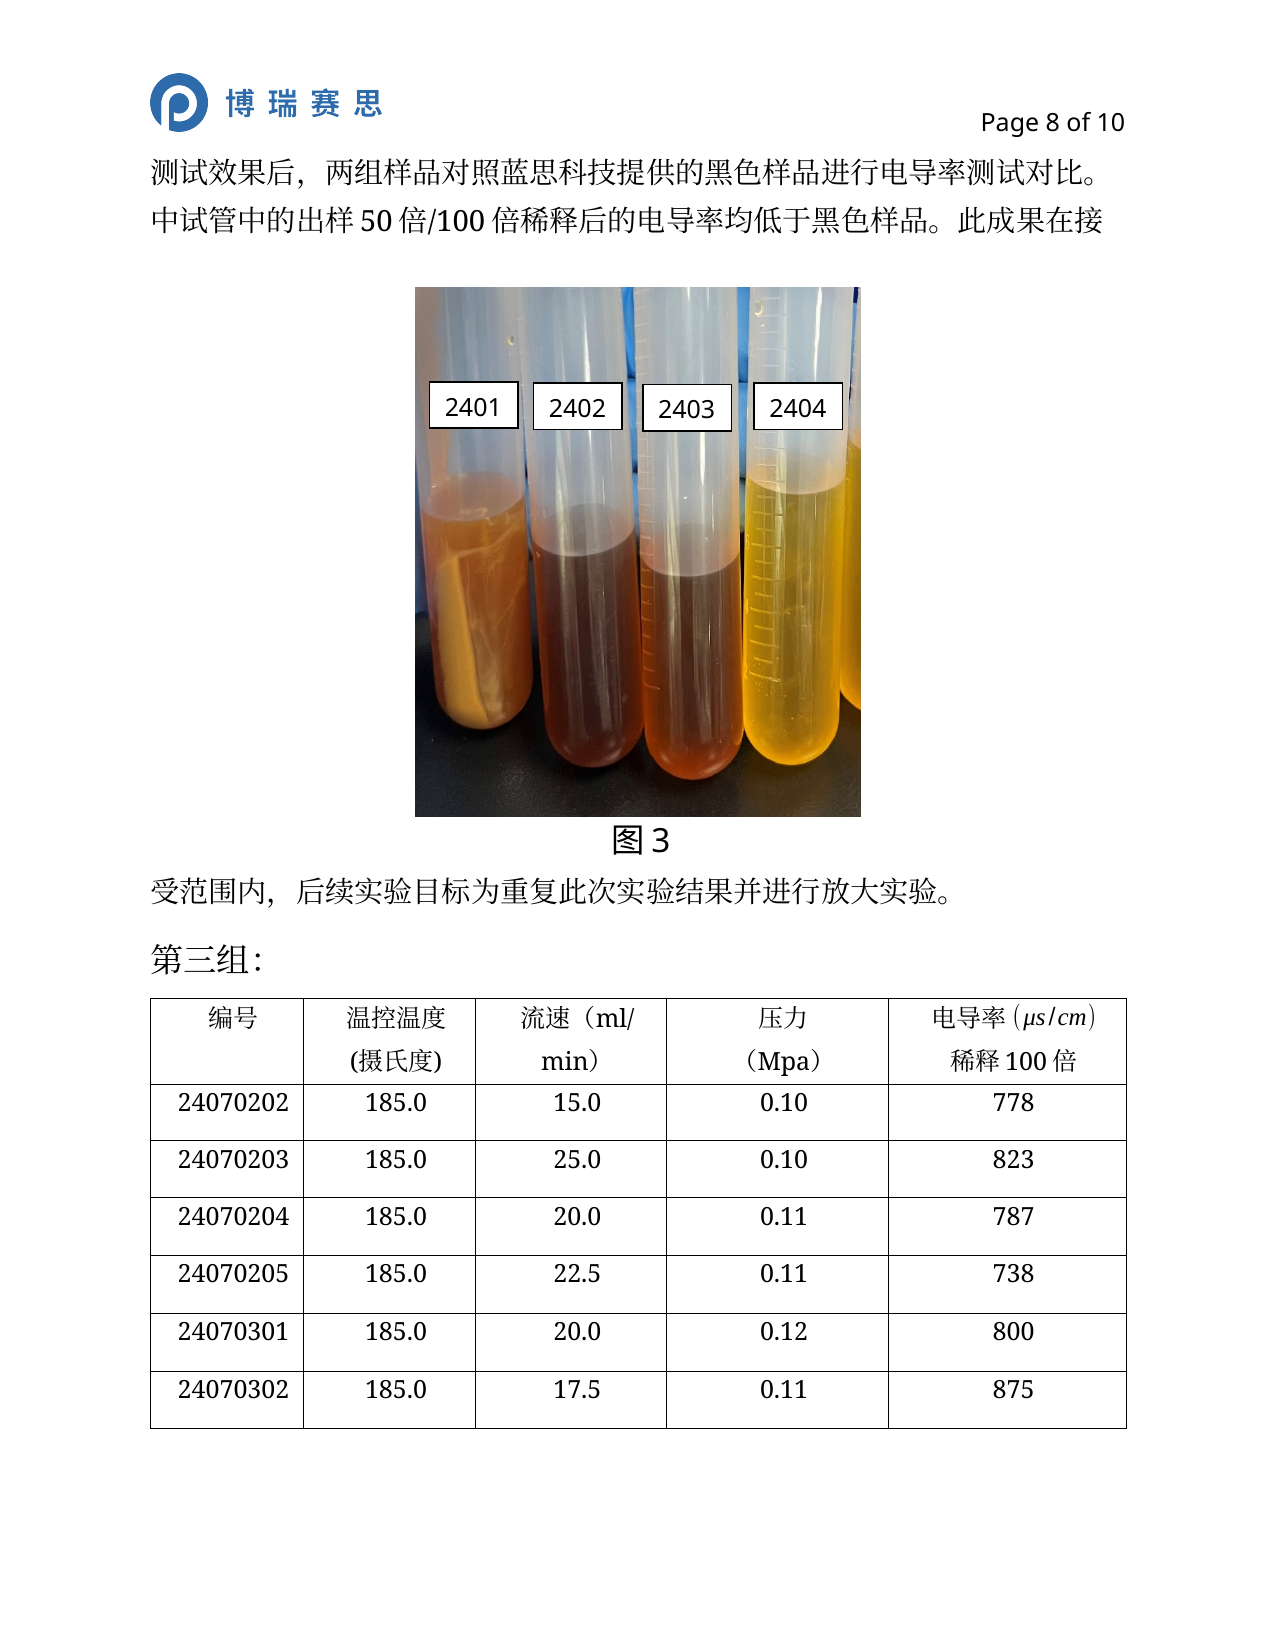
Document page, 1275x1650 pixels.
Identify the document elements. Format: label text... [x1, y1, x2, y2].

table_cell 20.0 [476, 1198, 666, 1255]
table_header 流速（ml/min） [476, 999, 666, 1083]
table_cell 24070205 [151, 1256, 303, 1313]
table_cell 185.0 [304, 1085, 475, 1140]
table_cell 823 [889, 1141, 1126, 1197]
table_header 编号 [151, 999, 303, 1083]
table_cell 787 [889, 1198, 1126, 1255]
table_cell 15.0 [476, 1085, 666, 1140]
picture [150, 73, 382, 132]
table_cell 24070203 [151, 1141, 303, 1197]
table_cell 800 [889, 1314, 1126, 1371]
table_header 压力 （Mpa） [667, 999, 888, 1083]
table_cell 185.0 [304, 1198, 475, 1255]
table_header 温控温度 (摄氏度) [304, 999, 475, 1083]
table_cell 20.0 [476, 1314, 666, 1371]
table_cell 0.10 [667, 1141, 888, 1197]
table_cell 738 [889, 1256, 1126, 1313]
table_cell 0.10 [667, 1085, 888, 1140]
table_cell 24070302 [151, 1372, 303, 1428]
table_cell 875 [889, 1372, 1126, 1428]
table_cell 0.11 [667, 1198, 888, 1255]
table_cell 0.11 [667, 1372, 888, 1428]
table_cell 22.5 [476, 1256, 666, 1313]
table_cell 0.11 [667, 1256, 888, 1313]
table_cell 778 [889, 1085, 1126, 1140]
table_cell 24070204 [151, 1198, 303, 1255]
table_cell 0.12 [667, 1314, 888, 1371]
table_cell 185.0 [304, 1141, 475, 1197]
table_cell 185.0 [304, 1372, 475, 1428]
table_cell 25.0 [476, 1141, 666, 1197]
table_cell 17.5 [476, 1372, 666, 1428]
table_cell 185.0 [304, 1314, 475, 1371]
table_cell 185.0 [304, 1256, 475, 1313]
table_header 电导率 稀释100倍 [889, 999, 1126, 1083]
table_cell 24070301 [151, 1314, 303, 1371]
table_cell 24070202 [151, 1085, 303, 1140]
picture [415, 287, 861, 817]
subtitle 第三组： [150, 934, 1125, 982]
